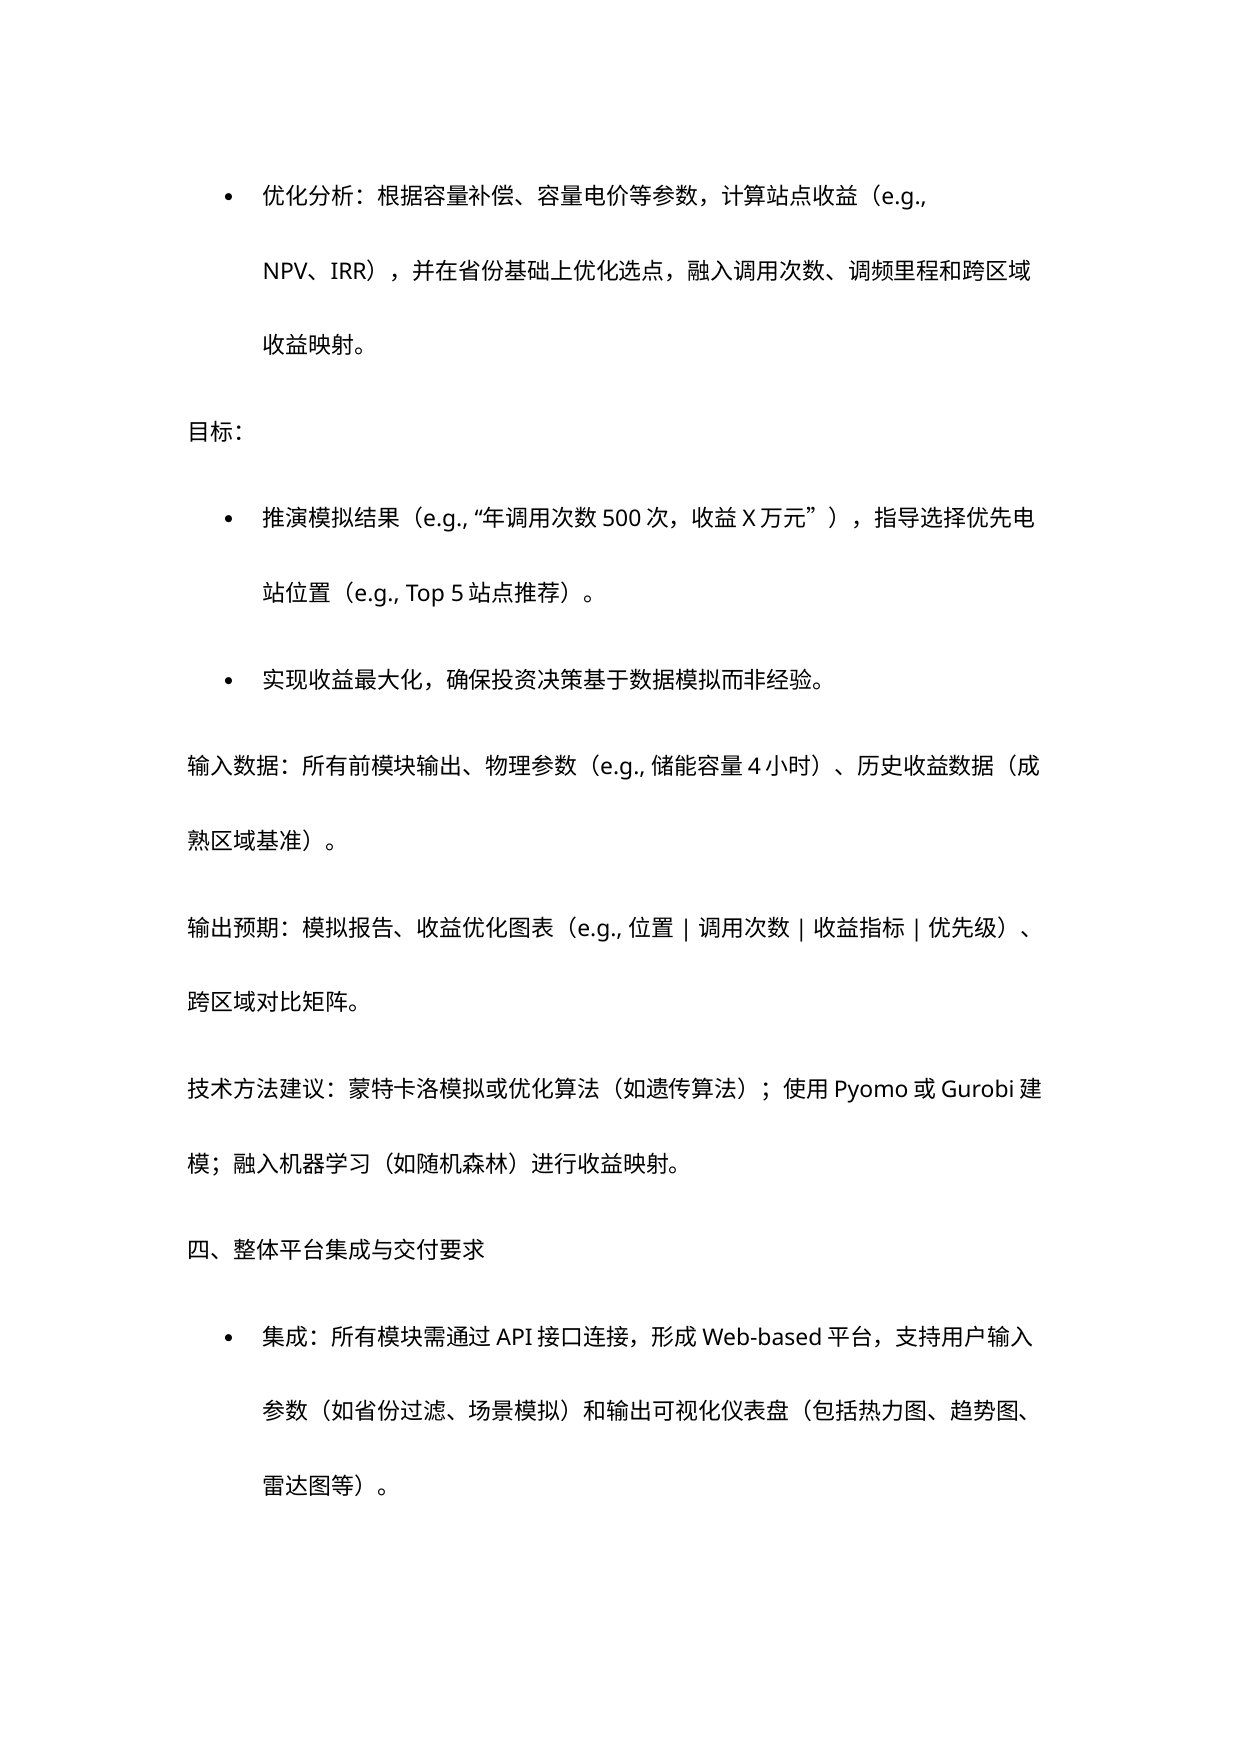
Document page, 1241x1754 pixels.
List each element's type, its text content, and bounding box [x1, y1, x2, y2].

text 技术方法建议：蒙特卡洛模拟或优化算法（如遗传算法）；使用Pyomo或Gurobi建模；融入机器学习（如随机森林）进行收益映射。 [187, 1055, 1053, 1194]
list 集成：所有模块需通过API接口连接，形成Web-based平台，支持用户输入参数（如省份过滤、场景模拟）和输出可视化仪表盘（包括热力图、趋势图、雷达图等）。 [225, 1303, 1053, 1517]
text 目标： [187, 398, 1053, 463]
text 输入数据：所有前模块输出、物理参数（e.g., 储能容量4小时）、历史收益数据（成熟区域基准）。 [187, 732, 1053, 872]
list 实现收益最大化，确保投资决策基于数据模拟而非经验。 [225, 646, 1053, 711]
list 优化分析：根据容量补偿、容量电价等参数，计算站点收益（e.g., NPV、IRR），并在省份基础上优化选点，融入调用次数、调频里程和跨区域收益映射。 [225, 162, 1053, 376]
text 输出预期：模拟报告、收益优化图表（e.g., 位置 | 调用次数 | 收益指标 | 优先级）、跨区域对比矩阵。 [187, 894, 1053, 1033]
text 四、整体平台集成与交付要求 [187, 1216, 1053, 1281]
list 推演模拟结果（e.g., “年调用次数500次，收益X万元”），指导选择优先电站位置（e.g., Top 5站点推荐）。 [225, 484, 1053, 624]
